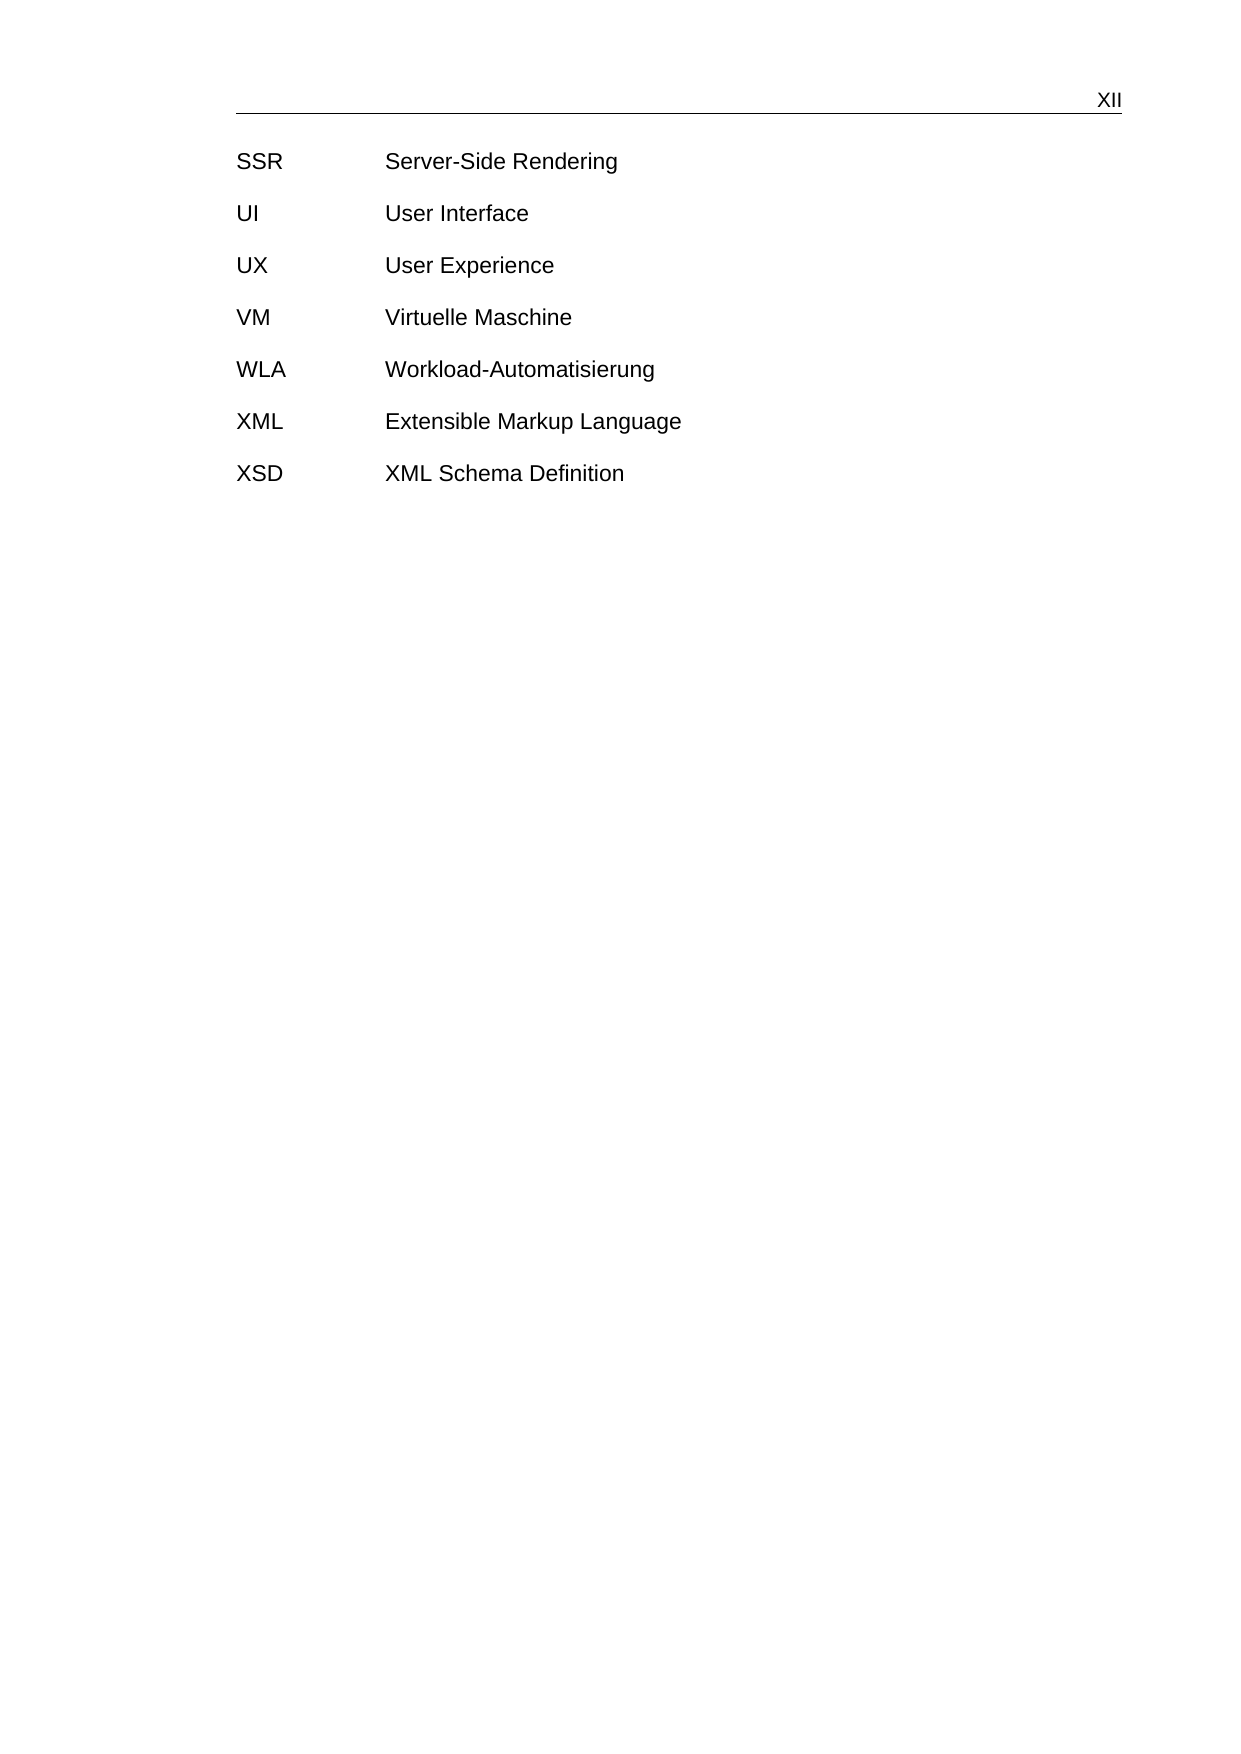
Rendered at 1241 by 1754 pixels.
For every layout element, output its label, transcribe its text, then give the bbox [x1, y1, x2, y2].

text XML Extensible Markup Language [236, 408, 1122, 434]
text UI User Interface [236, 200, 1122, 226]
text UX User Experience [236, 252, 1122, 278]
text SSR Server-Side Rendering [236, 148, 1122, 174]
text VM Virtuelle Maschine [236, 304, 1122, 330]
text XSD XML Schema Definition [236, 459, 1122, 486]
text WLA Workload-Automatisierung [236, 356, 1122, 382]
